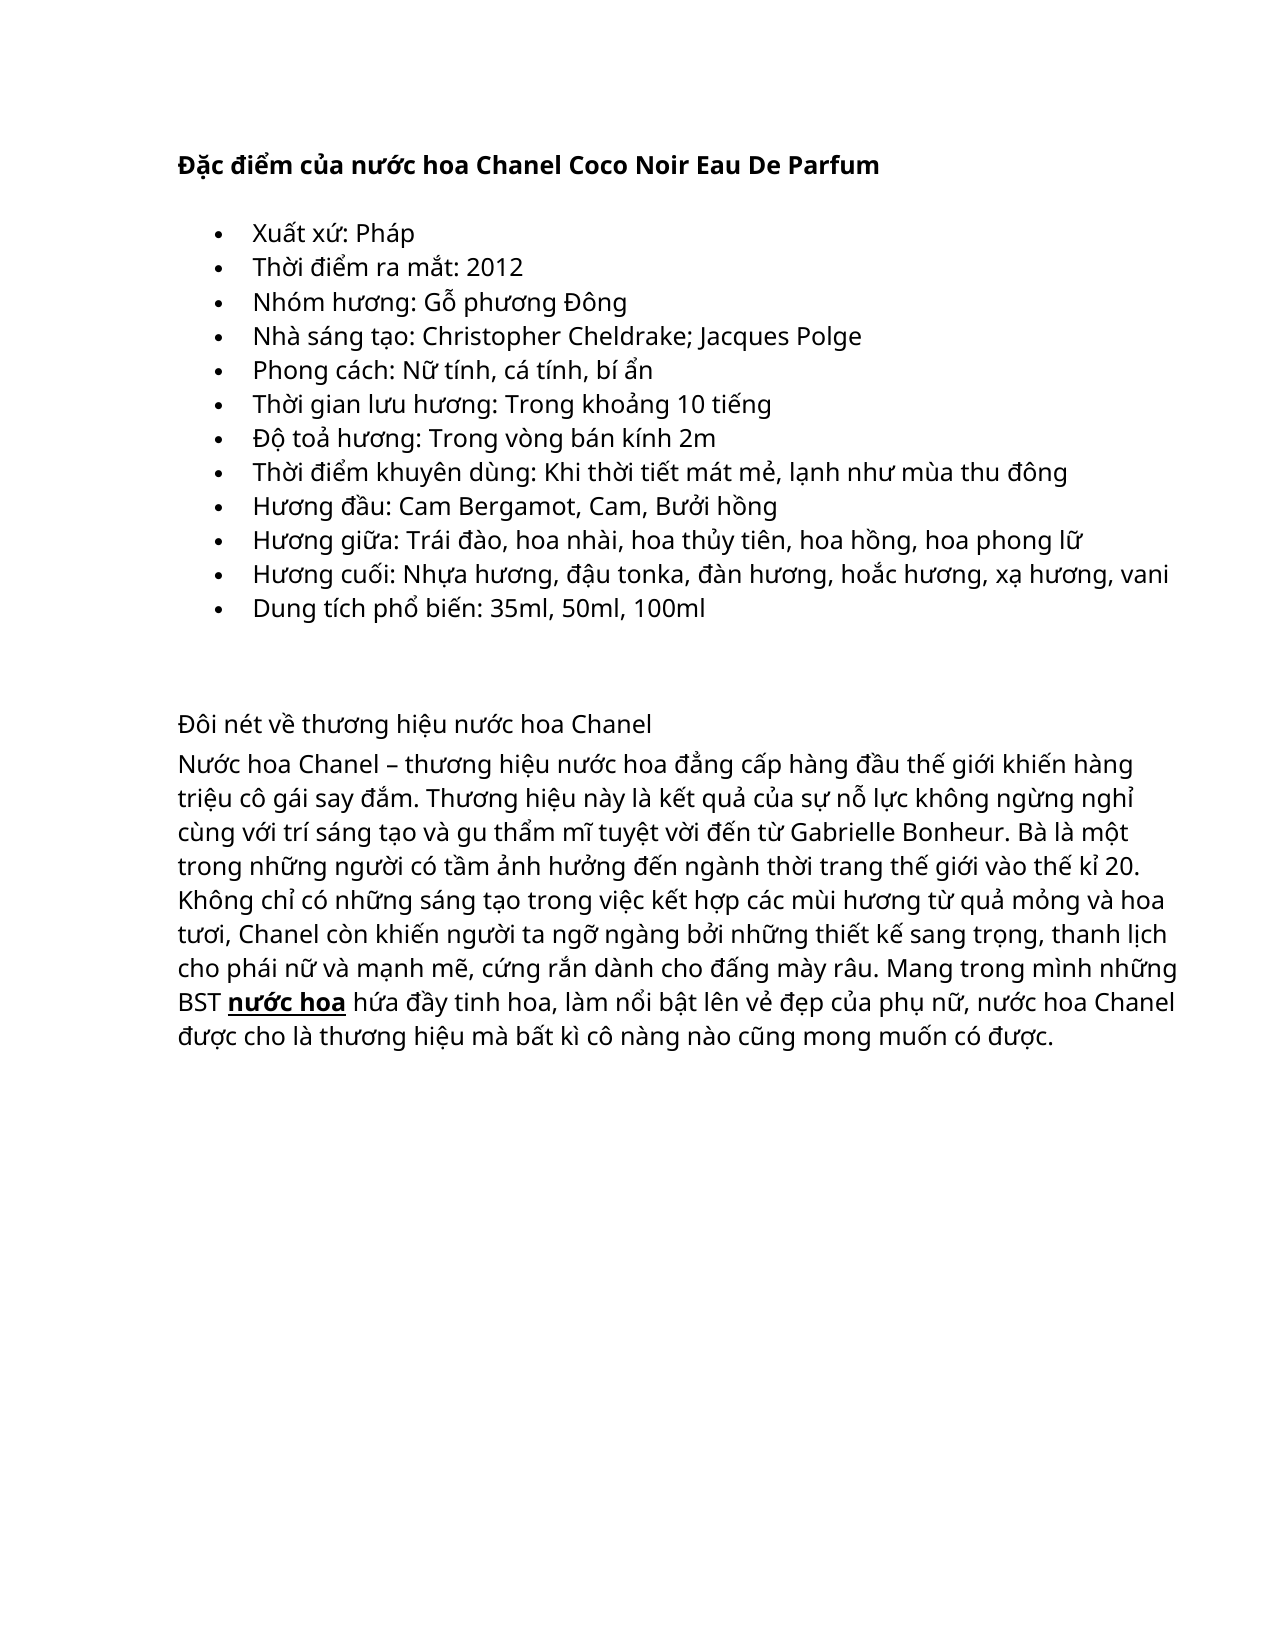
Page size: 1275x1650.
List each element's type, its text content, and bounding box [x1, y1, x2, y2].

list Hương cuối: Nhựa hương, đậu tonka, đàn hương, hoắc hương, xạ hương, vani [215, 557, 1186, 591]
list Thời điểm khuyên dùng: Khi thời tiết mát mẻ, lạnh như mùa thu đông [215, 454, 1186, 488]
list Nhà sáng tạo: Christopher Cheldrake; Jacques Polge [215, 318, 1186, 352]
list Hương đầu: Cam Bergamot, Cam, Bưởi hồng [215, 488, 1186, 523]
list Thời gian lưu hương: Trong khoảng 10 tiếng [215, 386, 1186, 420]
list Xuất xứ: Pháp [215, 216, 1186, 250]
list Thời điểm ra mắt: 2012 [215, 250, 1186, 284]
list Hương giữa: Trái đào, hoa nhài, hoa thủy tiên, hoa hồng, hoa phong lữ [215, 523, 1186, 557]
list Dung tích phổ biến: 35ml, 50ml, 100ml [215, 591, 1186, 625]
subtitle Đặc điểm của nước hoa Chanel Coco Noir Eau De Parfum [177, 148, 1186, 182]
subtitle Đôi nét về thương hiệu nước hoa Chanel [177, 707, 1186, 741]
text Nước hoa Chanel – thương hiệu nước hoa đẳng cấp hàng đầu thế giới khiến hàng triệu cô gái say đắm. Thương hiệu này là kết quả của sự nỗ lực không ngừng nghỉ cùng với trí sáng tạo và gu thẩm mĩ tuyệt vời đến từ Gabrielle Bonheur. Bà là một trong những người có tầm ảnh hưởng đến ngành thời trang thế giới vào thế kỉ 20. Không chỉ có những sáng tạo trong việc kết hợp các mùi hương từ quả mỏng và hoa tươi, Chanel còn khiến người ta ngỡ ngàng bởi những thiết kế sang trọng, thanh lịch cho phái nữ và mạnh mẽ, cứng rắn dành cho đấng mày râu. Mang trong mình những BST nước hoa hứa đầy tinh hoa, làm nổi bật lên vẻ đẹp của phụ nữ, nước hoa Chanel được cho là thương hiệu mà bất kì cô nàng nào cũng mong muốn có được. [177, 746, 1186, 1053]
list Nhóm hương: Gỗ phương Đông [215, 284, 1186, 318]
list Độ toả hương: Trong vòng bán kính 2m [215, 420, 1186, 454]
list Phong cách: Nữ tính, cá tính, bí ẩn [215, 352, 1186, 386]
